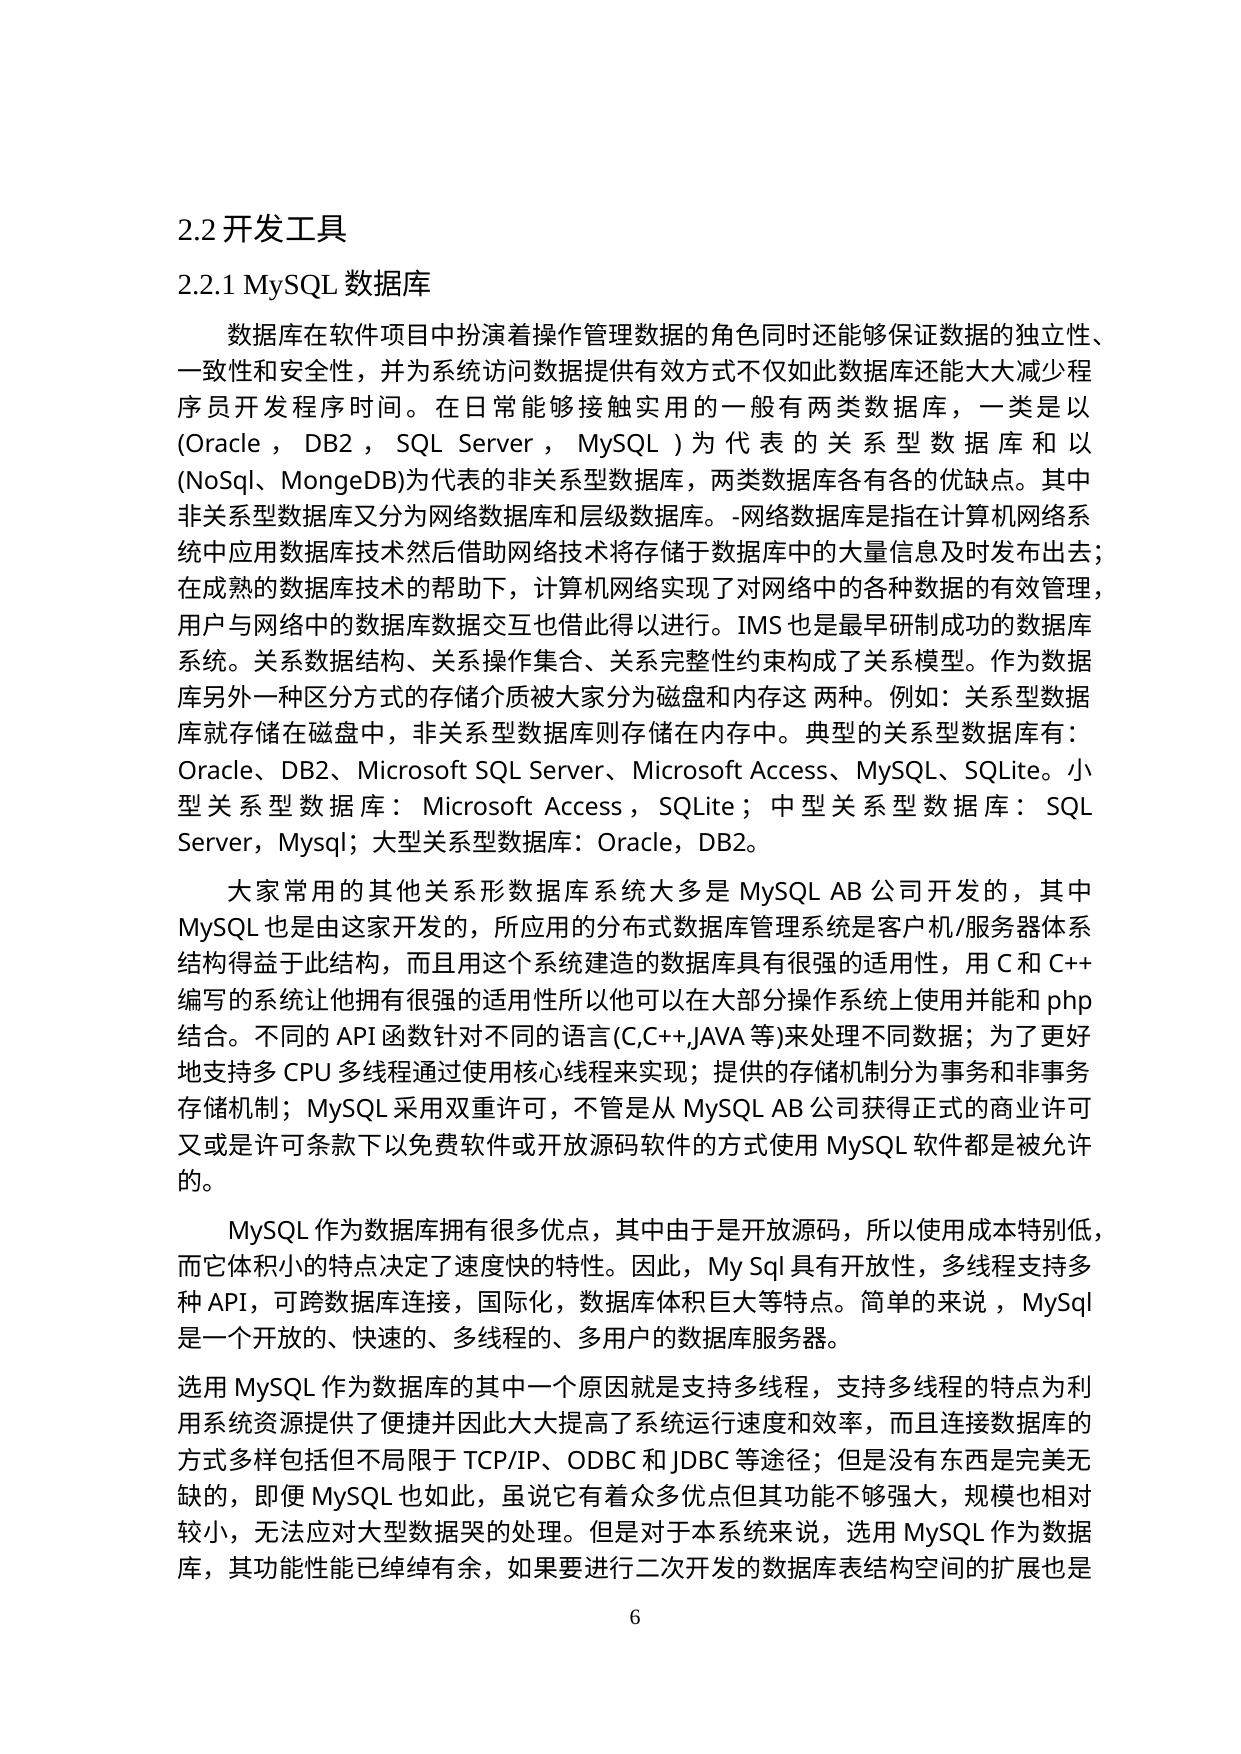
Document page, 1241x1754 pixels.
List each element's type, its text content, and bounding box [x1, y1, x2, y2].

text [177, 1368, 1092, 1585]
subtitle 2.2.1 MySQL数据库 [177, 261, 1092, 303]
text MySQL作为数据库拥有很多优点，其中由于是开放源码，所以使用成本特别低，而它体积小的特点决定了速度快的特性。因此，My Sql具有开放性，多线程支持多种API，可跨数据库连接，国际化，数据库体积巨大等特点。简单的来说 ，MySql是一个开放的、快速的、多线程的、多用户的数据库服务器。 [177, 1210, 1092, 1355]
subtitle 2.2开发工具 [177, 207, 1092, 248]
text 数据库在软件项目中扮演着操作管理数据的角色同时还能够保证数据的独立性、一致性和安全性，并为系统访问数据提供有效方式不仅如此数据库还能大大减少程序员开发程序时间。在日常能够接触实用的一般有两类数据库，一类是以(Oracle，DB2，SQL Server，MySQL )为代表的关系型数据库和以(NoSql、MongeDB)为代表的非关系型数据库，两类数据库各有各的优缺点。其中非关系型数据库又分为网络数据库和层级数据库。-网络数据库是指在计算机网络系统中应用数据库技术然后借助网络技术将存储于数据库中的大量信息及时发布出去；在成熟的数据库技术的帮助下，计算机网络实现了对网络中的各种数据的有效管理，用户与网络中的数据库数据交互也借此得以进行。IMS也是最早研制成功的数据库系统。关系数据结构、关系操作集合、关系完整性约束构成了关系模型。作为数据库另外一种区分方式的存储介质被大家分为磁盘和内存这 两种。例如：关系型数据库就存储在磁盘中，非关系型数据库则存储在内存中。典型的关系型数据库有：Oracle、DB2、Microsoft SQL Server、Microsoft Access、MySQL、SQLite。小型关系型数据库：Microsoft Access，SQLite；中型关系型数据库：SQL Server，Mysql；大型关系型数据库：Oracle，DB2。 [177, 315, 1092, 859]
text 大家常用的其他关系形数据库系统大多是MySQL AB公司开发的，其中MySQL也是由这家开发的，所应用的分布式数据库管理系统是客户机/服务器体系结构得益于此结构，而且用这个系统建造的数据库具有很强的适用性，用C和C++编写的系统让他拥有很强的适用性所以他可以在大部分操作系统上使用并能和php结合。不同的API函数针对不同的语言(C,C++,JAVA等)来处理不同数据；为了更好地支持多CPU多线程通过使用核心线程来实现；提供的存储机制分为事务和非事务存储机制；MySQL采用双重许可，不管是从MySQL AB公司获得正式的商业许可又或是许可条款下以免费软件或开放源码软件的方式使用MySQL软件都是被允许的。 [177, 871, 1092, 1198]
